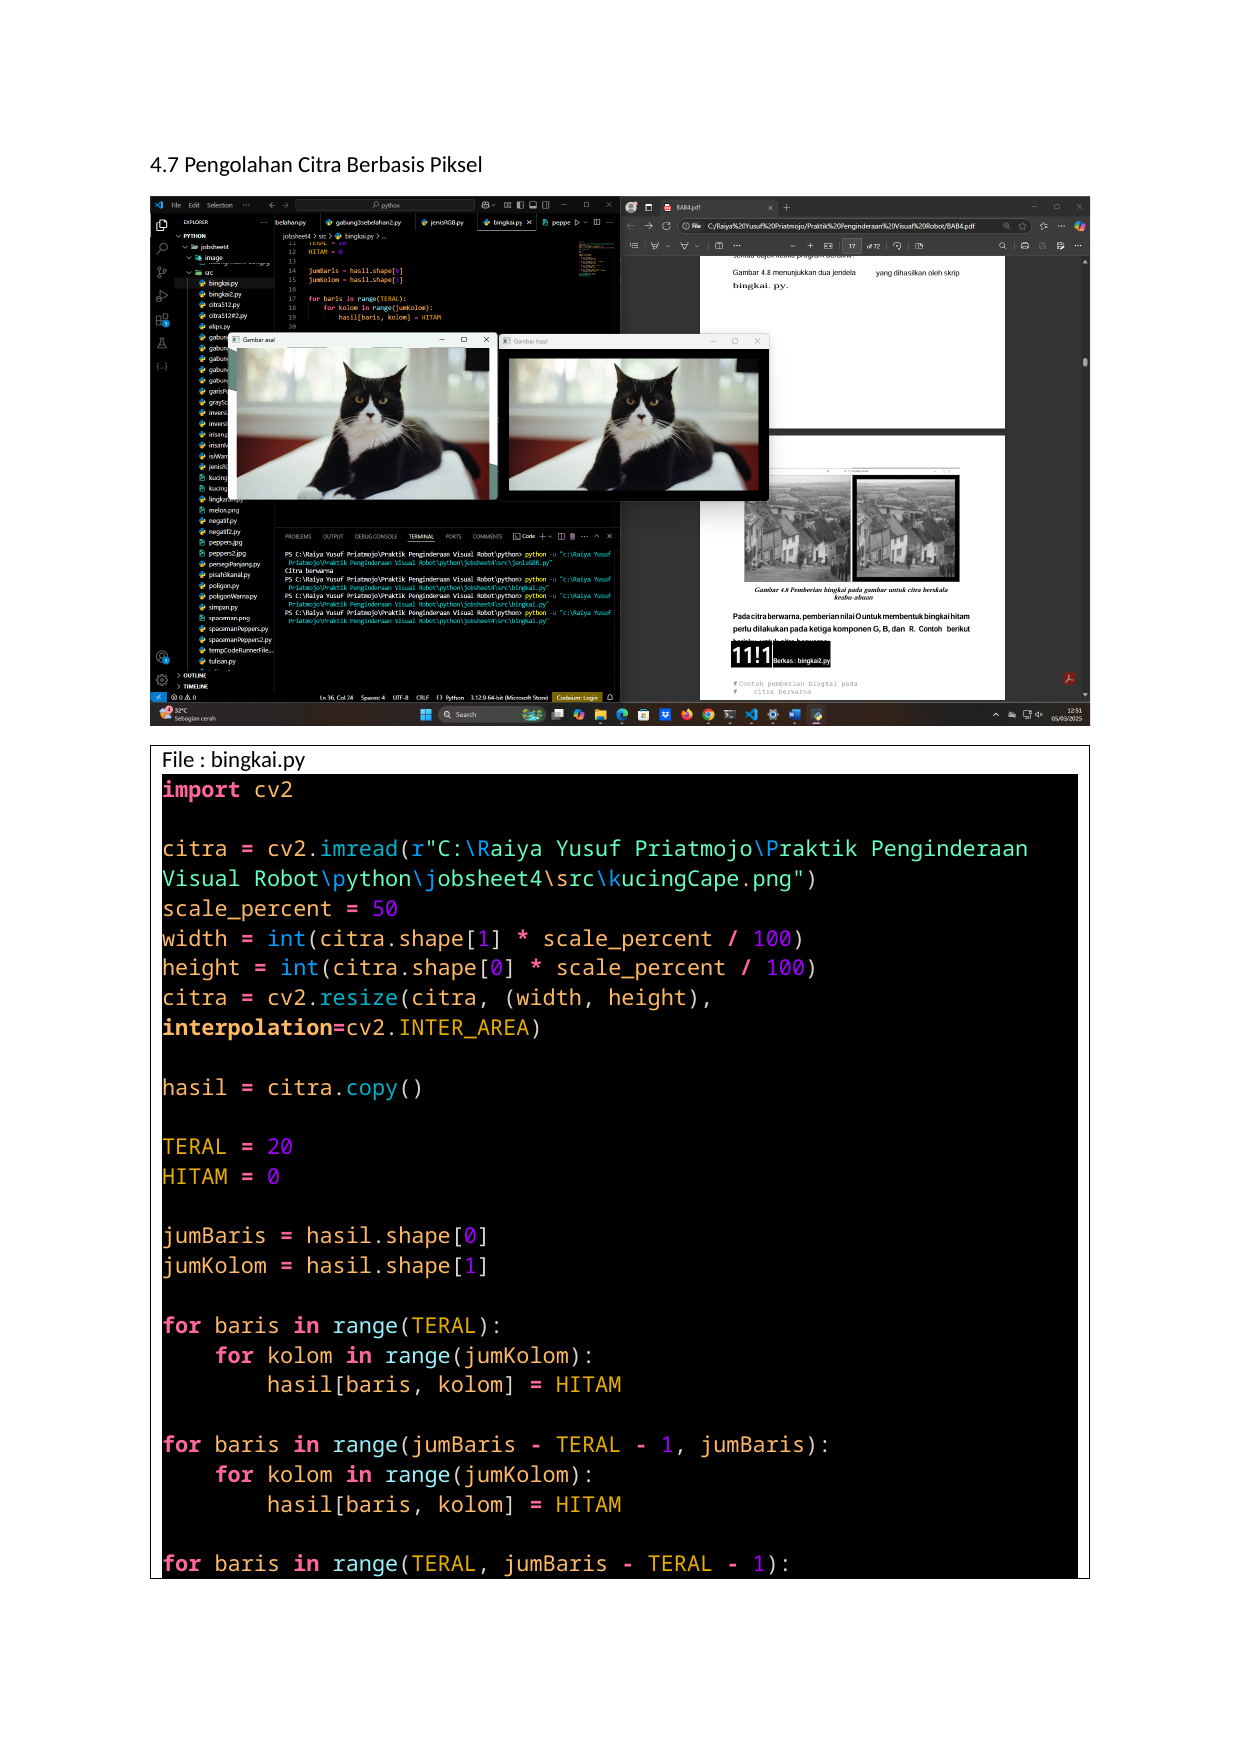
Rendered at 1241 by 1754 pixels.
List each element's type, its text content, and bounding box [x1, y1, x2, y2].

picture [150, 196, 1091, 726]
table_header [151, 746, 1089, 1578]
text 4.7 Pengolahan Citra Berbasis Piksel [150, 150, 1090, 178]
